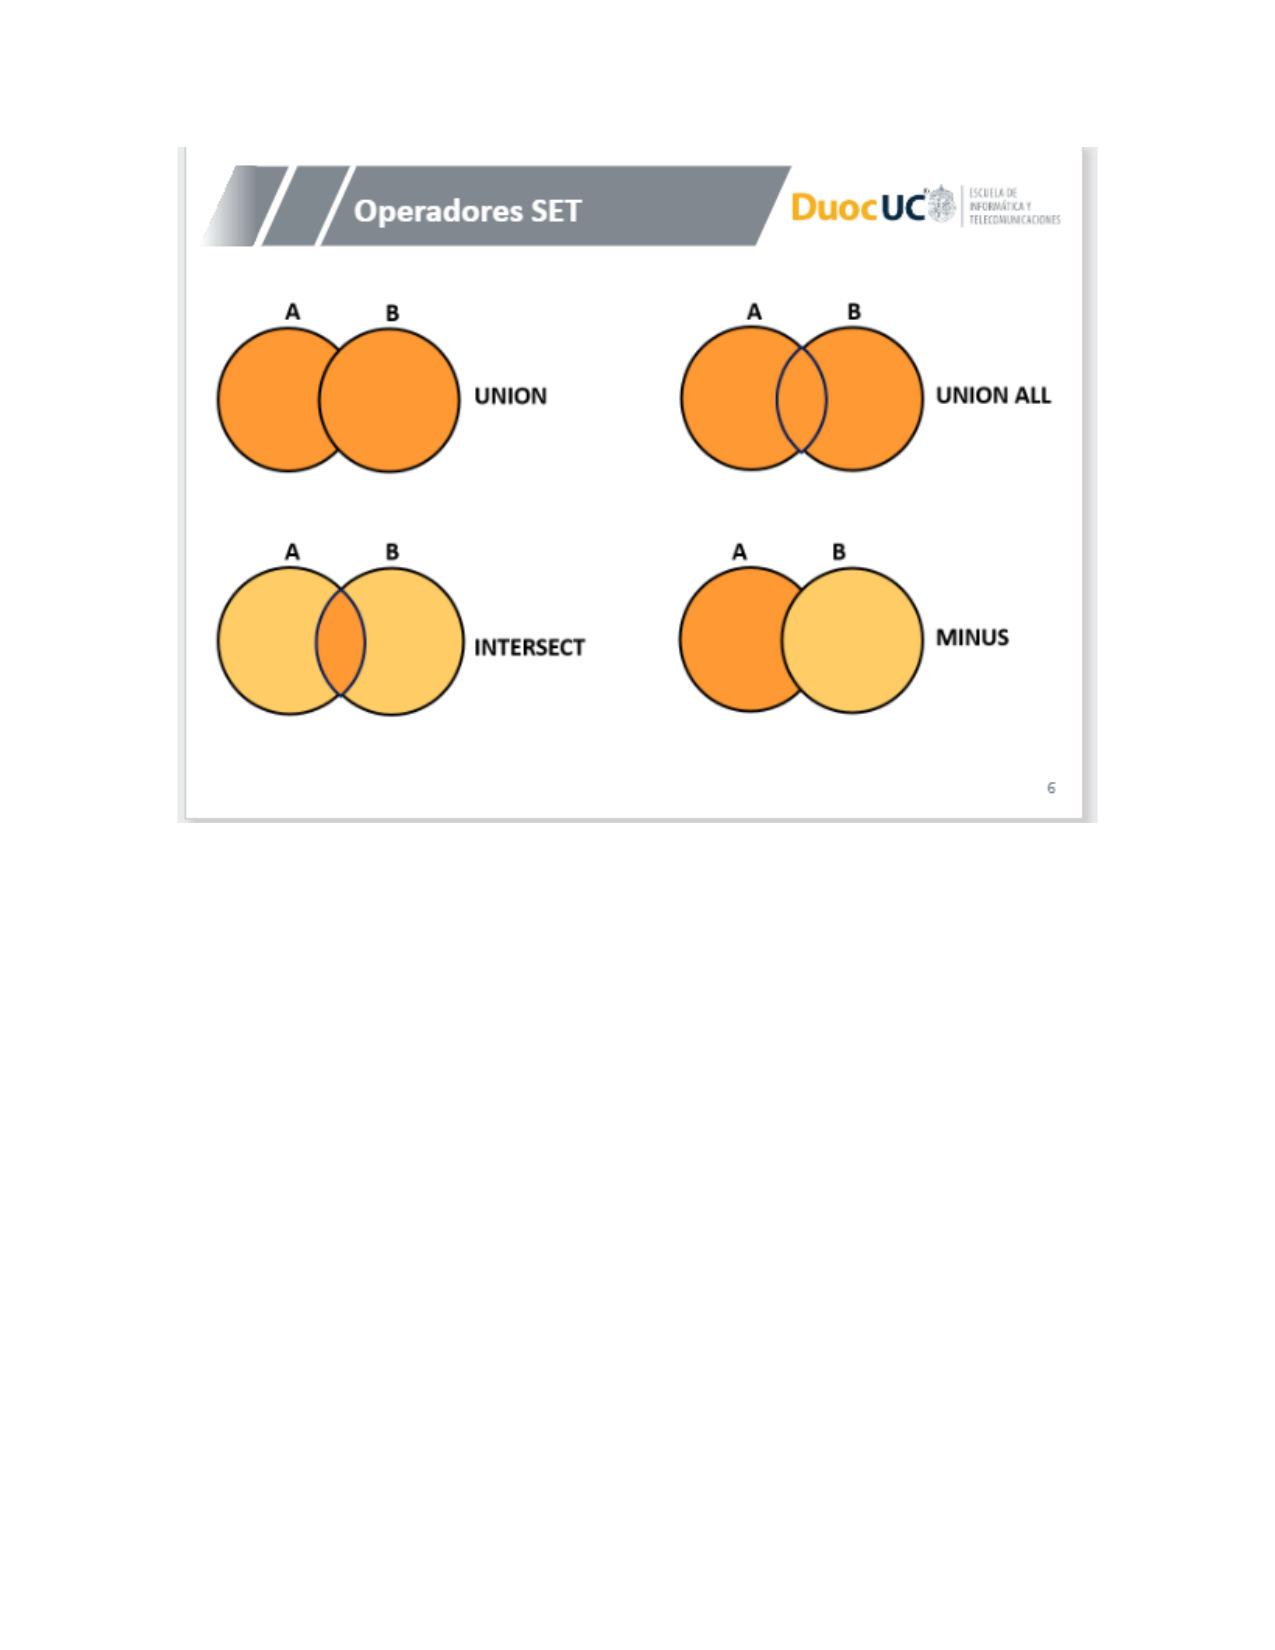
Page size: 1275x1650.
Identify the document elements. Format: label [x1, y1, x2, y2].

picture [177, 147, 1098, 823]
